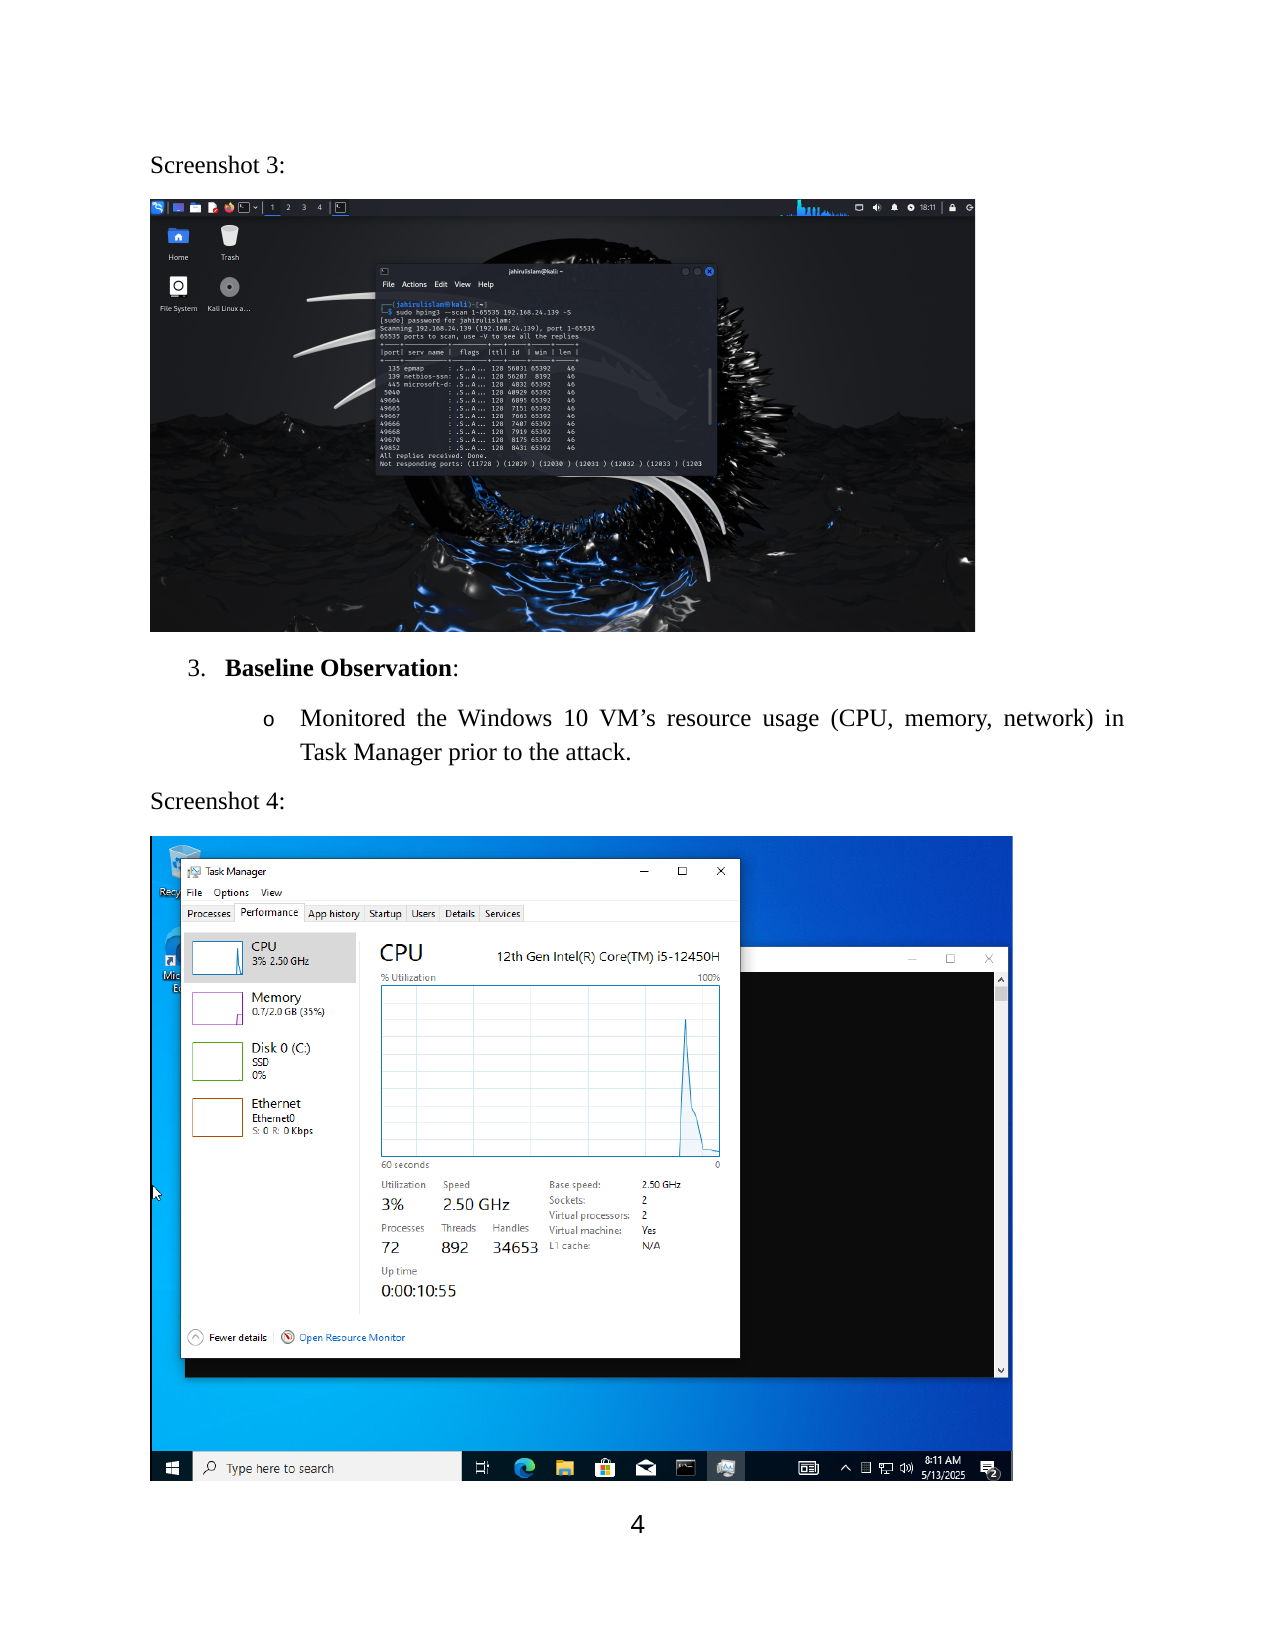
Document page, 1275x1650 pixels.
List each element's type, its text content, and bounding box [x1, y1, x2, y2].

text Screenshot 3: [150, 150, 1125, 179]
picture [150, 199, 976, 632]
picture [160, 886, 172, 894]
text Screenshot 4: [150, 786, 1125, 815]
picture [150, 836, 1013, 1481]
picture [164, 972, 176, 978]
list Baseline Observation: [187, 653, 1125, 682]
list Monitored the Windows 10 VM’s resource usage (CPU, memory, network) in Task Manager prior to the attack. [262, 703, 1125, 765]
